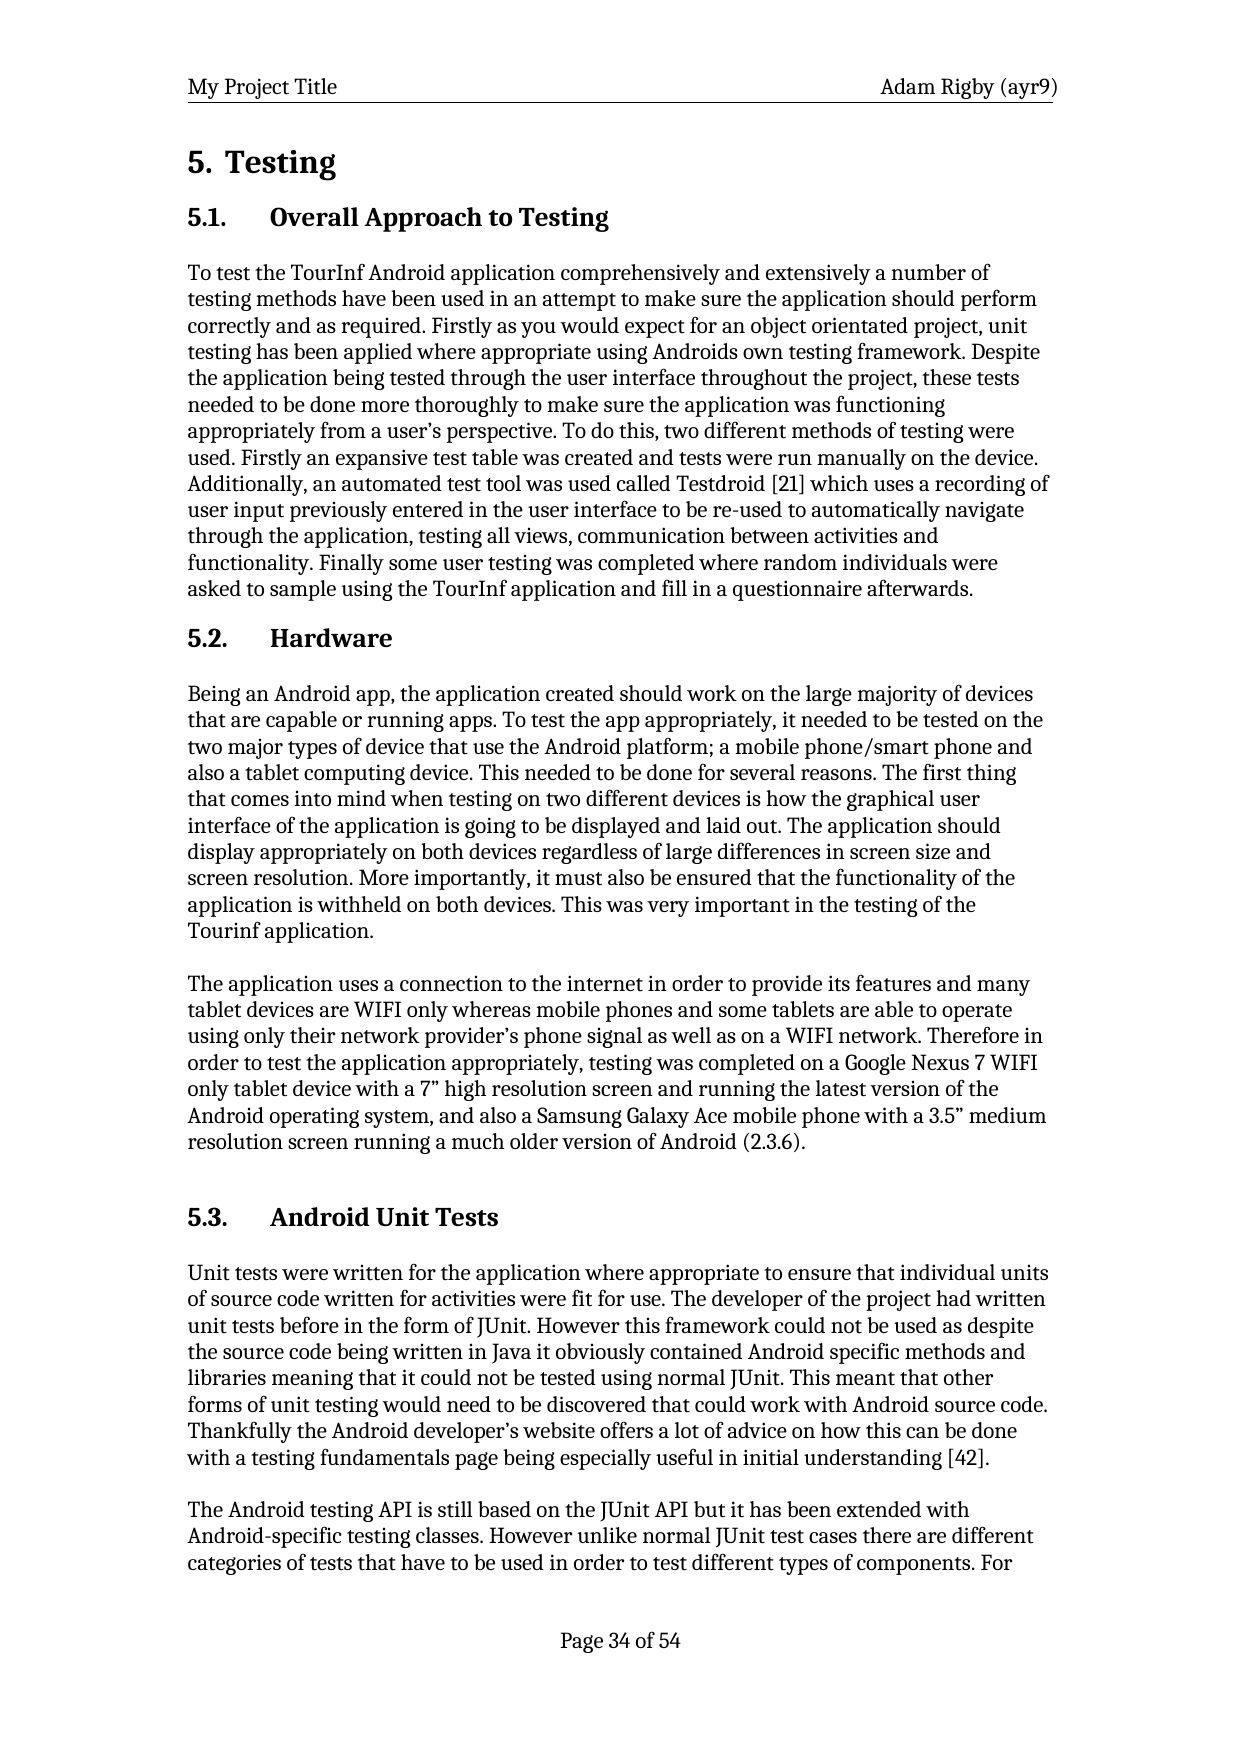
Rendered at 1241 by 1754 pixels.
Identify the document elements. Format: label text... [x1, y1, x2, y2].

text Being an Android app, the application created should work on the large majority of devices that are capable or running apps. To test the app appropriately, it needed to be tested on the two major types of device that use the Android platform; a mobile phone/smart phone and also a tablet computing device. This needed to be done for several reasons. The first thing that comes into mind when testing on two different devices is how the graphical user interface of the application is going to be displayed and laid out. The application should display appropriately on both devices regardless of large differences in screen size and screen resolution. More importantly, it must also be ensured that the functionality of the application is withheld on both devices. This was very important in the testing of the Tourinf application. [187, 681, 1053, 944]
subtitle Android Unit Tests [187, 1202, 1053, 1233]
text Unit tests were written for the application where appropriate to ensure that individual units of source code written for activities were fit for use. The developer of the project had written unit tests before in the form of JUnit. However this framework could not be used as despite the source code being written in Java it obviously contained Android specific methods and libraries meaning that it could not be tested using normal JUnit. This meant that other forms of unit testing would need to be discovered that could work with Android source code. Thankfully the Android developer’s website offers a lot of advice on how this can be done with a testing fundamentals page being especially useful in initial understanding [42]. [187, 1260, 1053, 1471]
subtitle Overall Approach to Testing [187, 202, 1053, 233]
text The application uses a connection to the internet in order to provide its features and many tablet devices are WIFI only whereas mobile phones and some tablets are able to operate using only their network provider’s phone signal as well as on a WIFI network. Therefore in order to test the application appropriately, testing was completed on a Google Nexus 7 WIFI only tablet device with a 7” high resolution screen and running the latest version of the Android operating system, and also a Samsung Galaxy Ace mobile phone with a 3.5” medium resolution screen running a much older version of Android (2.3.6). [187, 971, 1053, 1155]
subtitle Testing [187, 143, 1053, 181]
subtitle Hardware [187, 623, 1053, 654]
text To test the TourInf Android application comprehensively and extensively a number of testing methods have been used in an attempt to make sure the application should perform correctly and as required. Firstly as you would expect for an object orientated project, unit testing has been applied where appropriate using Androids own testing framework. Despite the application being tested through the user interface throughout the project, these tests needed to be done more thoroughly to make sure the application was functioning appropriately from a user’s perspective. To do this, two different methods of testing were used. Firstly an expansive test table was created and tests were run manually on the device. Additionally, an automated test tool was used called Testdroid [21] which uses a recording of user input previously entered in the user interface to be re-used to automatically navigate through the application, testing all views, communication between activities and functionality. Finally some user testing was completed where random individuals were asked to sample using the TourInf application and fill in a questionnaire afterwards. [187, 260, 1053, 602]
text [187, 1497, 1053, 1576]
